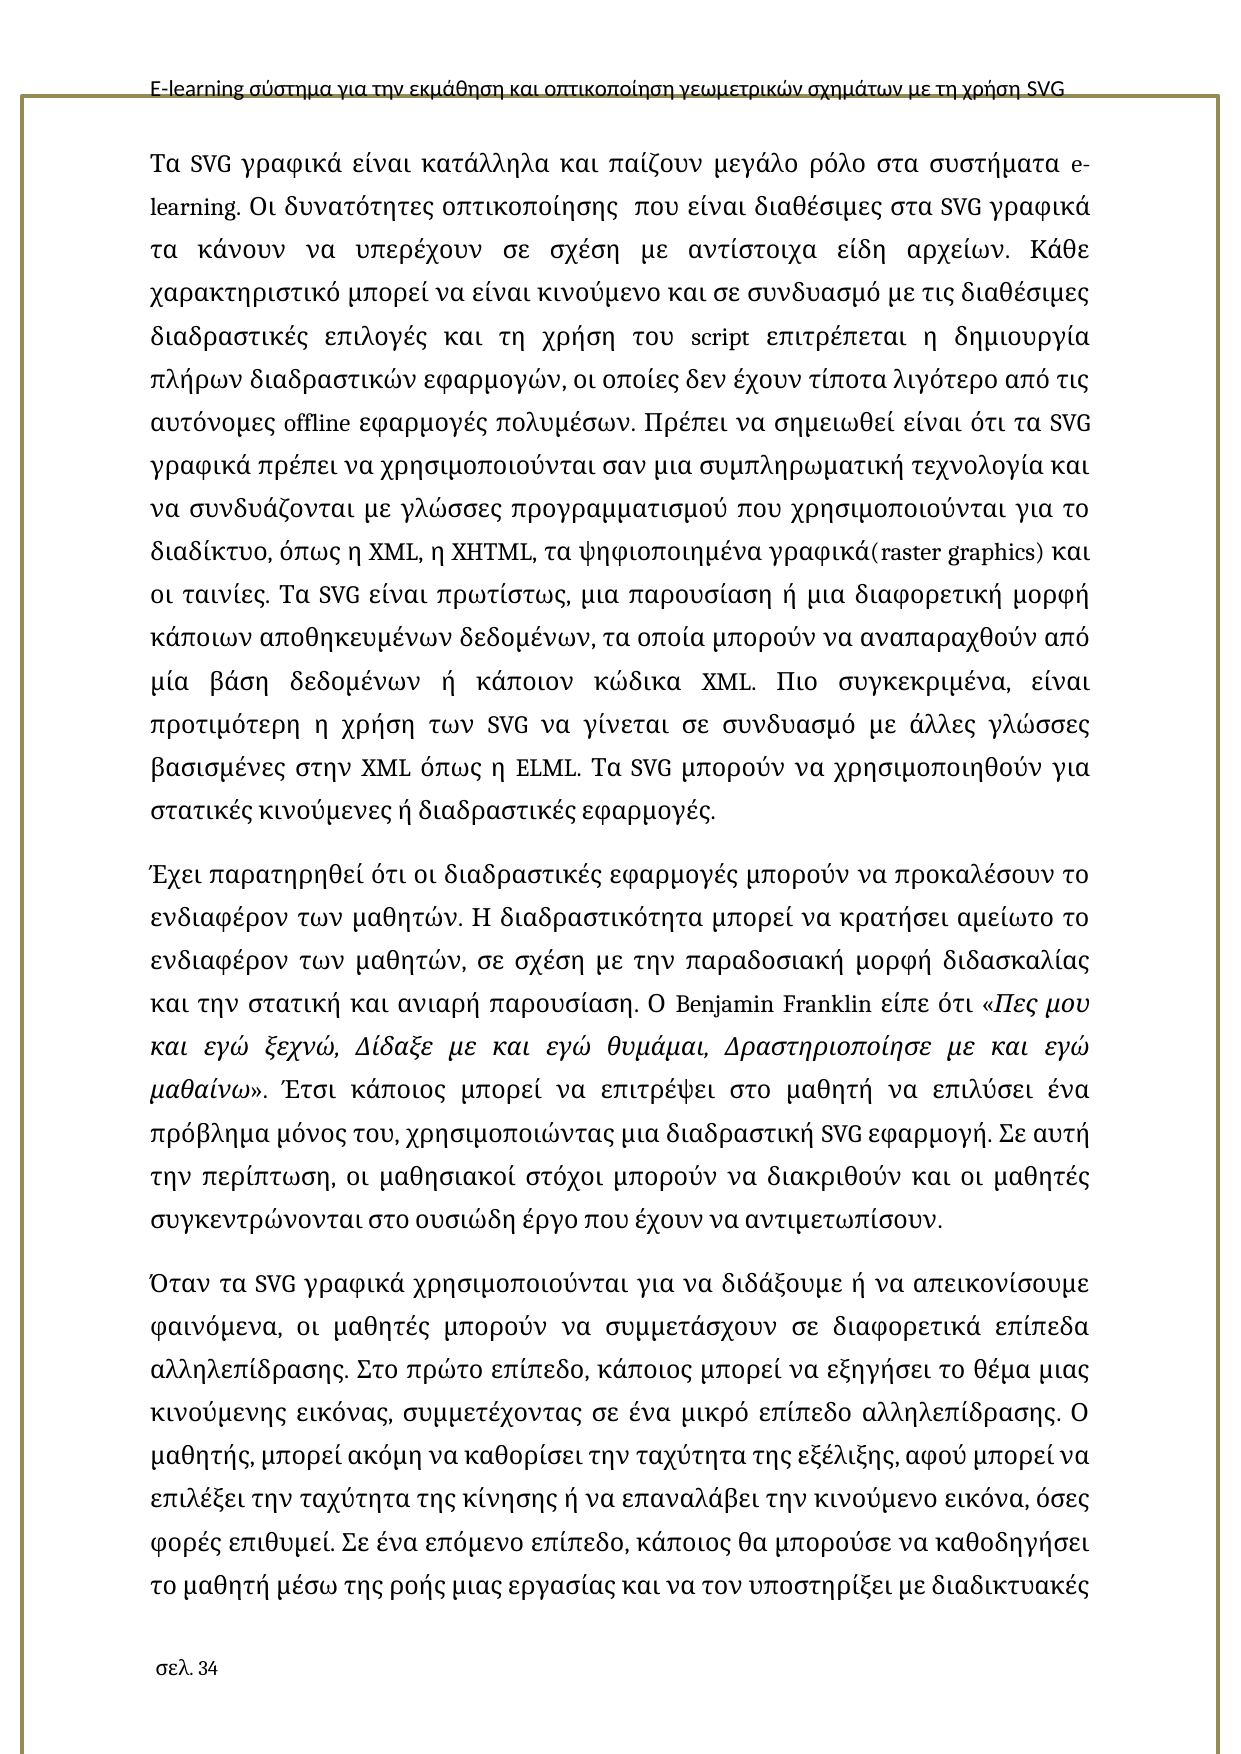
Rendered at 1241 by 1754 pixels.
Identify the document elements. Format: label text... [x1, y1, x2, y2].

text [150, 1270, 1090, 1600]
text Έχει παρατηρηθεί ότι οι διαδραστικές εφαρμογές μπορούν να προκαλέσουν το ενδιαφέρον των μαθητών. Η διαδραστικότητα μπορεί να κρατήσει αμείωτο το ενδιαφέρον των μαθητών, σε σχέση με την παραδοσιακή μορφή διδασκαλίας και την στατική και ανιαρή παρουσίαση. Ο Benjamin Franklin είπε ότι «Πες μου και εγώ ξεχνώ, Δίδαξε με και εγώ θυμάμαι, Δραστηριοποίησε με και εγώ μαθαίνω». Έτσι κάποιος μπορεί να επιτρέψει στο μαθητή να επιλύσει ένα πρόβλημα μόνος του, χρησιμοποιώντας μια διαδραστική SVG εφαρμογή. Σε αυτή την περίπτωση, οι μαθησιακοί στόχοι μπορούν να διακριθούν και οι μαθητές συγκεντρώνονται στο ουσιώδη έργο που έχουν να αντιμετωπίσουν. [150, 861, 1090, 1234]
text Τα SVG γραφικά είναι κατάλληλα και παίζουν μεγάλο ρόλο στα συστήματα e-learning. Οι δυνατότητες οπτικοποίησης που είναι διαθέσιμες στα SVG γραφικά τα κάνουν να υπερέχουν σε σχέση με αντίστοιχα είδη αρχείων. Κάθε χαρακτηριστικό μπορεί να είναι κινούμενο και σε συνδυασμό με τις διαθέσιμες διαδραστικές επιλογές και τη χρήση του script επιτρέπεται η δημιουργία πλήρων διαδραστικών εφαρμογών, οι οποίες δεν έχουν τίποτα λιγότερο από τις αυτόνομες offline εφαρμογές πολυμέσων. Πρέπει να σημειωθεί είναι ότι τα SVG γραφικά πρέπει να χρησιμοποιούνται σαν μια συμπληρωματική τεχνολογία και να συνδυάζονται με γλώσσες προγραμματισμού που χρησιμοποιούνται για το διαδίκτυο, όπως η XML, η XHTML, τα ψηφιοποιημένα γραφικά(raster graphics) και οι ταινίες. Τα SVG είναι πρωτίστως, μια παρουσίαση ή μια διαφορετική μορφή κάποιων αποθηκευμένων δεδομένων, τα οποία μπορούν να αναπαραχθούν από μία βάση δεδομένων ή κάποιον κώδικα XML. Πιο συγκεκριμένα, είναι προτιμότερη η χρήση των SVG να γίνεται σε συνδυασμό με άλλες γλώσσες βασισμένες στην XML όπως η ELML. Τα SVG μπορούν να χρησιμοποιηθούν για στατικές κινούμενες ή διαδραστικές εφαρμογές. [150, 150, 1090, 826]
